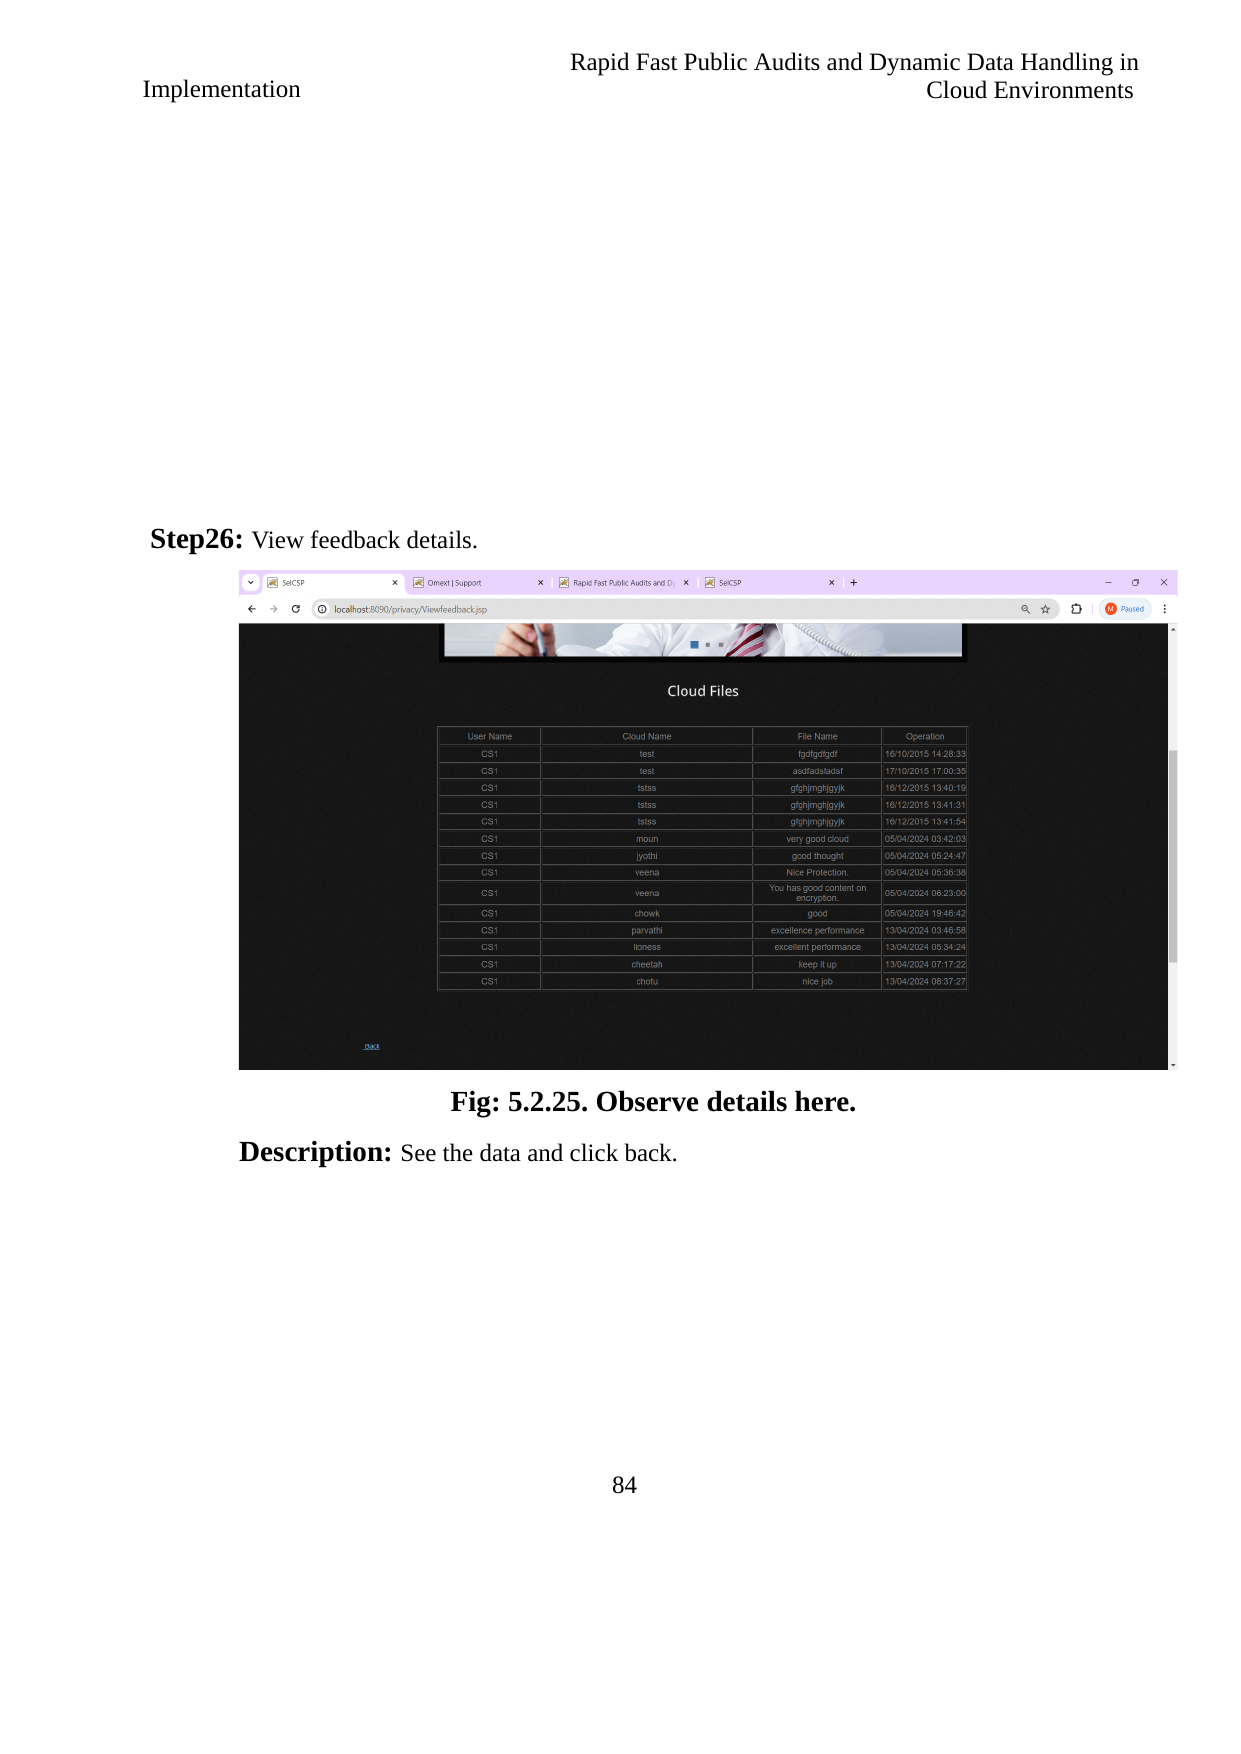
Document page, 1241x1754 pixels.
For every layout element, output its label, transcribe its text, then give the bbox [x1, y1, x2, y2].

text Step26: View feedback details. [150, 521, 1090, 554]
text Fig: 5.2.25. Observe details here. [239, 1084, 1090, 1117]
picture [238, 570, 1178, 1070]
text Description: See the data and click back. [239, 1134, 1090, 1167]
